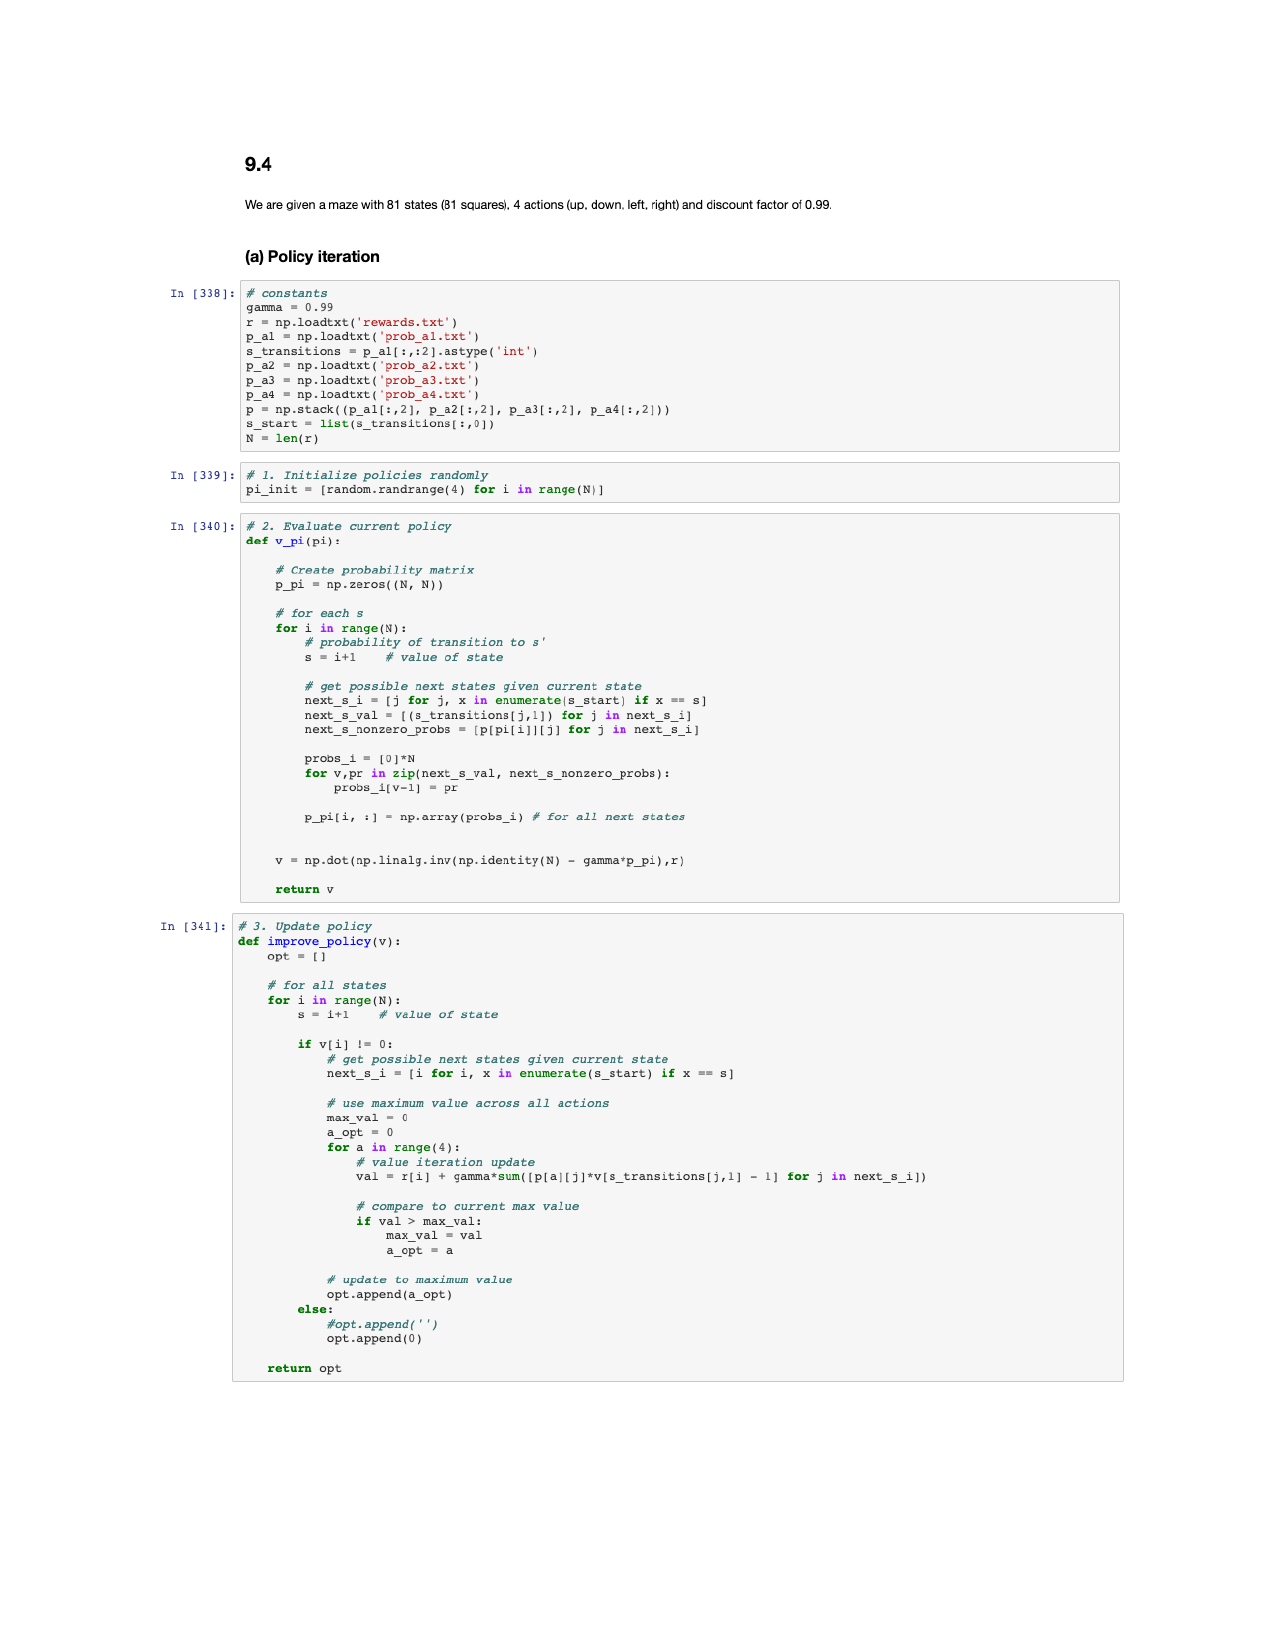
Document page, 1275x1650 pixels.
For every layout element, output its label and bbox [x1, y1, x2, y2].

picture [150, 150, 1125, 1385]
